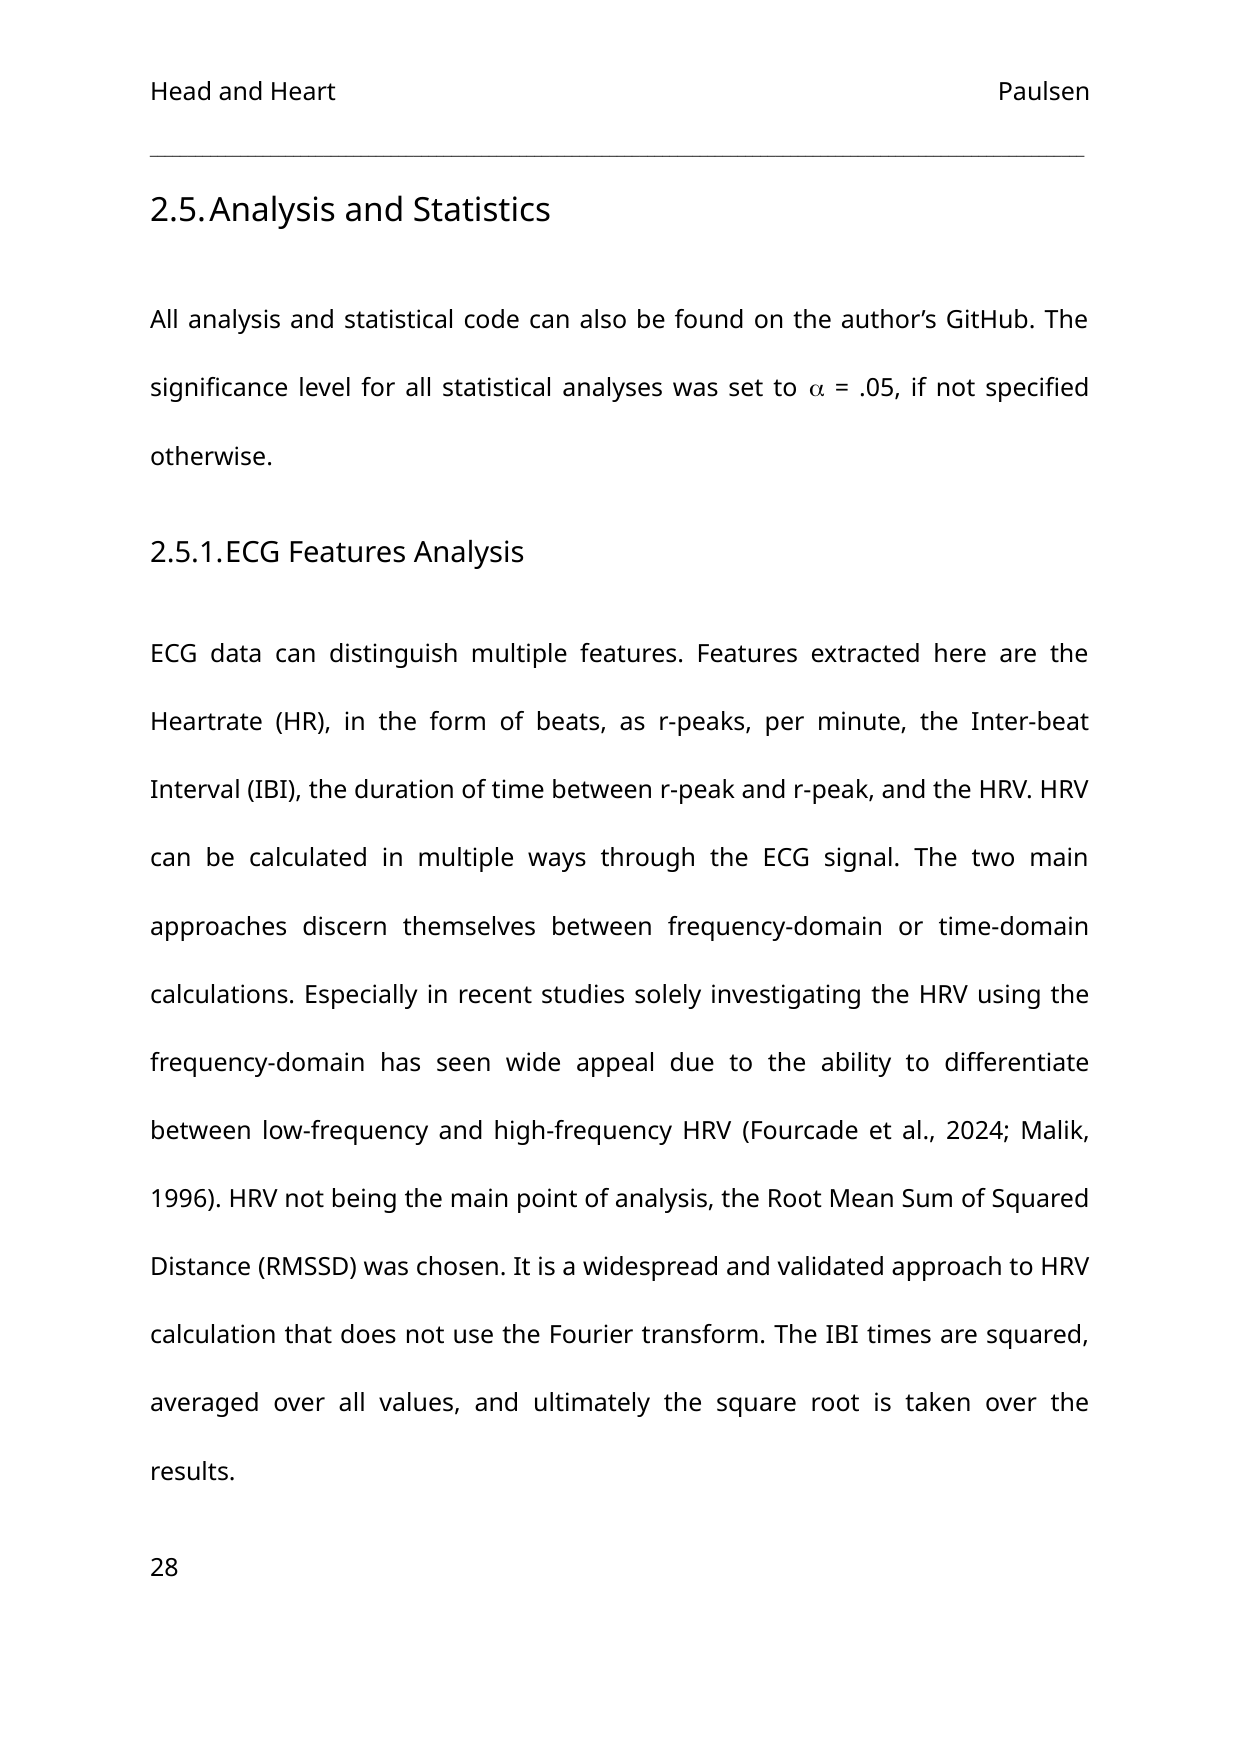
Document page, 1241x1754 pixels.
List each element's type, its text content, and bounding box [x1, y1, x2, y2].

text All analysis and statistical code can also be found on the author’s GitHub. The significance level for all statistical analyses was set to = .05, if not specified otherwise. [150, 302, 1090, 472]
text ECG data can distinguish multiple features. Features extracted here are the Heartrate (HR), in the form of beats, as r-peaks, per minute, the Inter-beat Interval (IBI), the duration of time between r-peak and r-peak, and the HRV. HRV can be calculated in multiple ways through the ECG signal. The two main approaches discern themselves between frequency-domain or time-domain calculations. Especially in recent studies solely investigating the HRV using the frequency-domain has seen wide appeal due to the ability to differentiate between low-frequency and high-frequency HRV (Fourcade et al., 2024; Malik, 1996). HRV not being the main point of analysis, the Root Mean Sum of Squared Distance (RMSSD) was chosen. It is a widespread and validated approach to HRV calculation that does not use the Fourier transform. The IBI times are squared, averaged over all values, and ultimately the square root is taken over the results. [150, 636, 1090, 1487]
subtitle Analysis and Statistics [150, 186, 1090, 231]
subtitle ECG Features Analysis [150, 531, 1090, 571]
